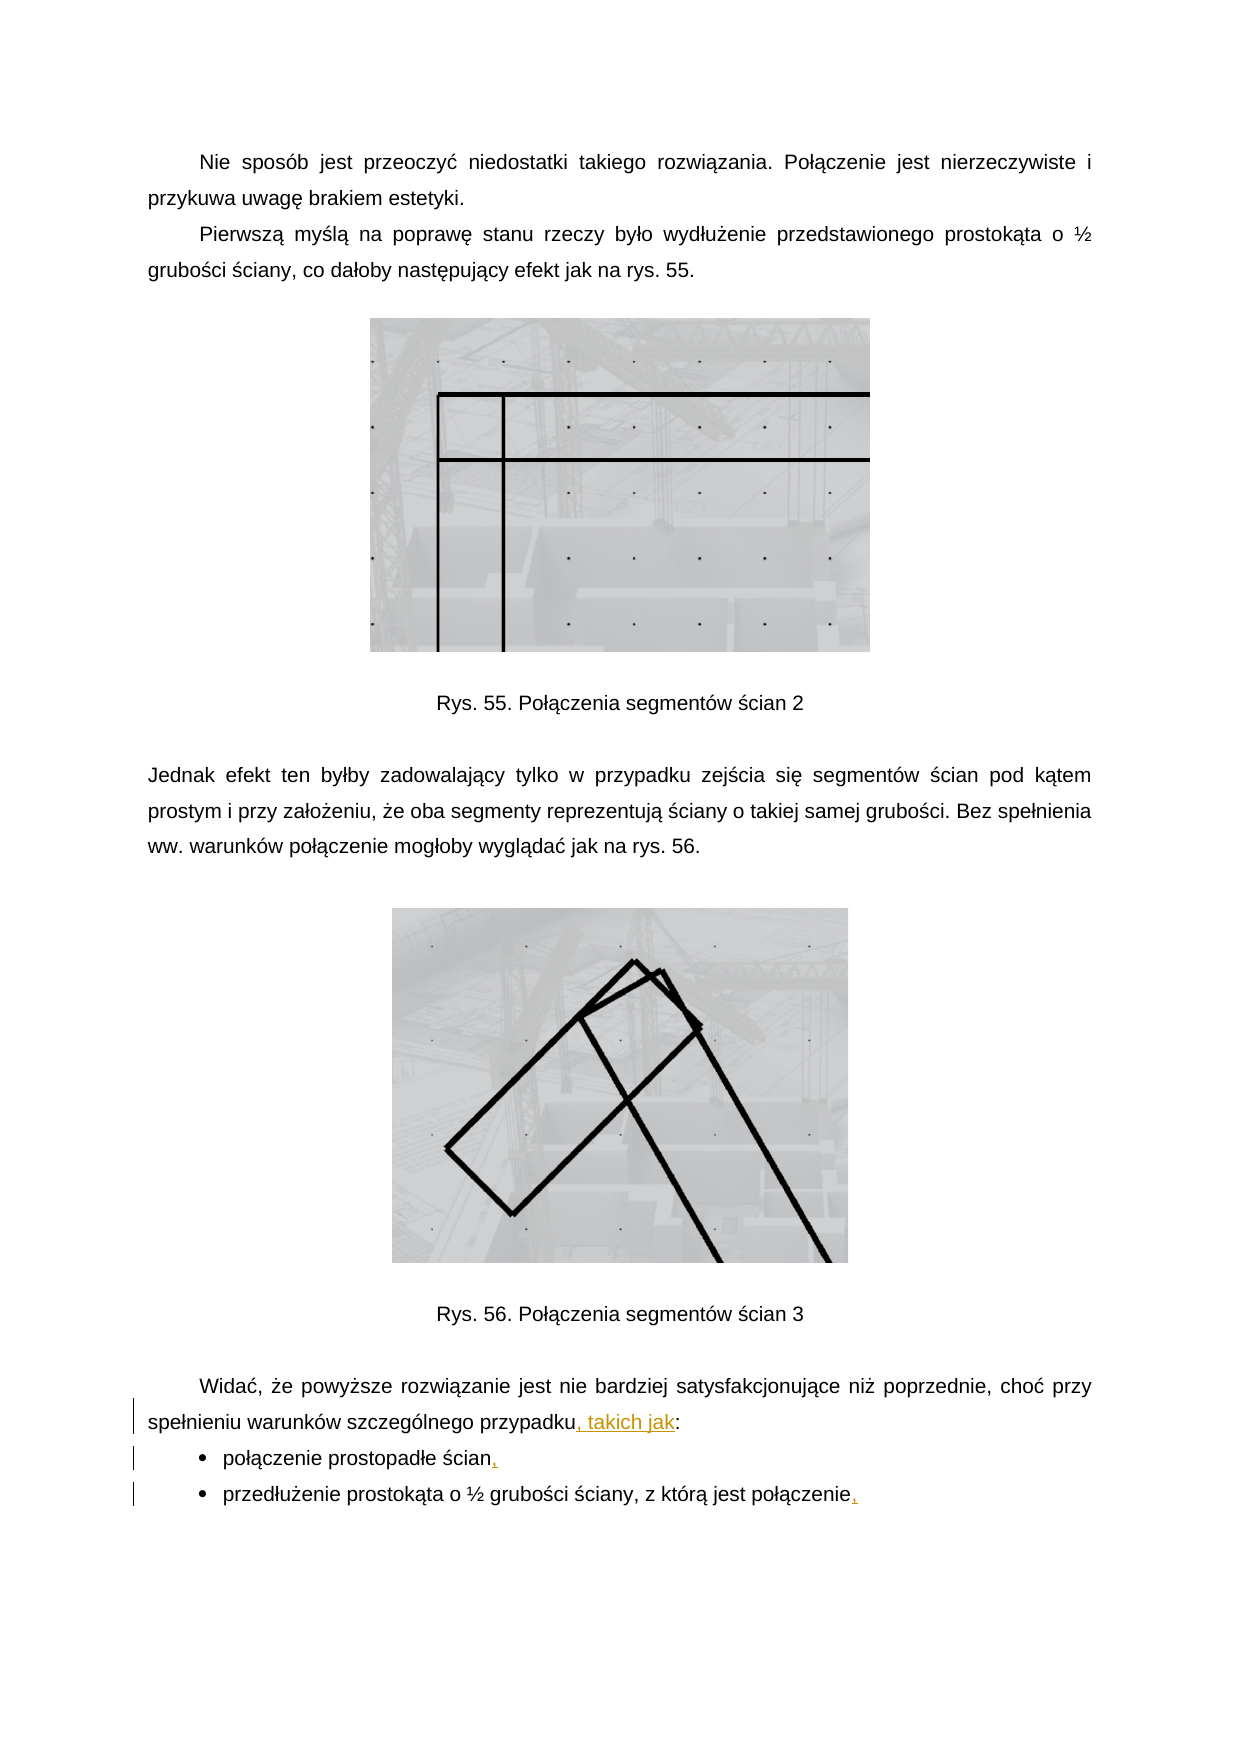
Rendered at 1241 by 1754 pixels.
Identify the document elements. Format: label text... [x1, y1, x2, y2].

text Pierwszą myślą na poprawę stanu rzeczy było wydłużenie przedstawionego prostokąta o ½ grubości ściany, co dałoby następujący efekt jak na rys. 55. [148, 222, 1092, 282]
text Widać, że powyższe rozwiązanie jest nie bardziej satysfakcjonujące niż poprzednie, choć przy spełnieniu warunków szczególnego przypadku: [148, 1374, 1092, 1433]
text Rys. 55. Połączenia segmentów ścian 2 [148, 691, 1092, 714]
list połączenie prostopadłe ścian [199, 1446, 1092, 1469]
list przedłużenie prostokąta o ½ grubości ściany, z którą jest połączenie [199, 1482, 1092, 1506]
picture [392, 908, 849, 1263]
text Rys. 56. Połączenia segmentów ścian 3 [148, 1302, 1092, 1326]
picture [370, 318, 870, 652]
text Nie sposób jest przeoczyć niedostatki takiego rozwiązania. Połączenie jest nierzeczywiste i przykuwa uwagę brakiem estetyki. [148, 150, 1092, 210]
text Jednak efekt ten byłby zadowalający tylko w przypadku zejścia się segmentów ścian pod kątem prostym i przy założeniu, że oba segmenty reprezentują ściany o takiej samej grubości. Bez spełnienia ww. warunków połączenie mogłoby wyglądać jak na rys. 56. [148, 762, 1092, 858]
